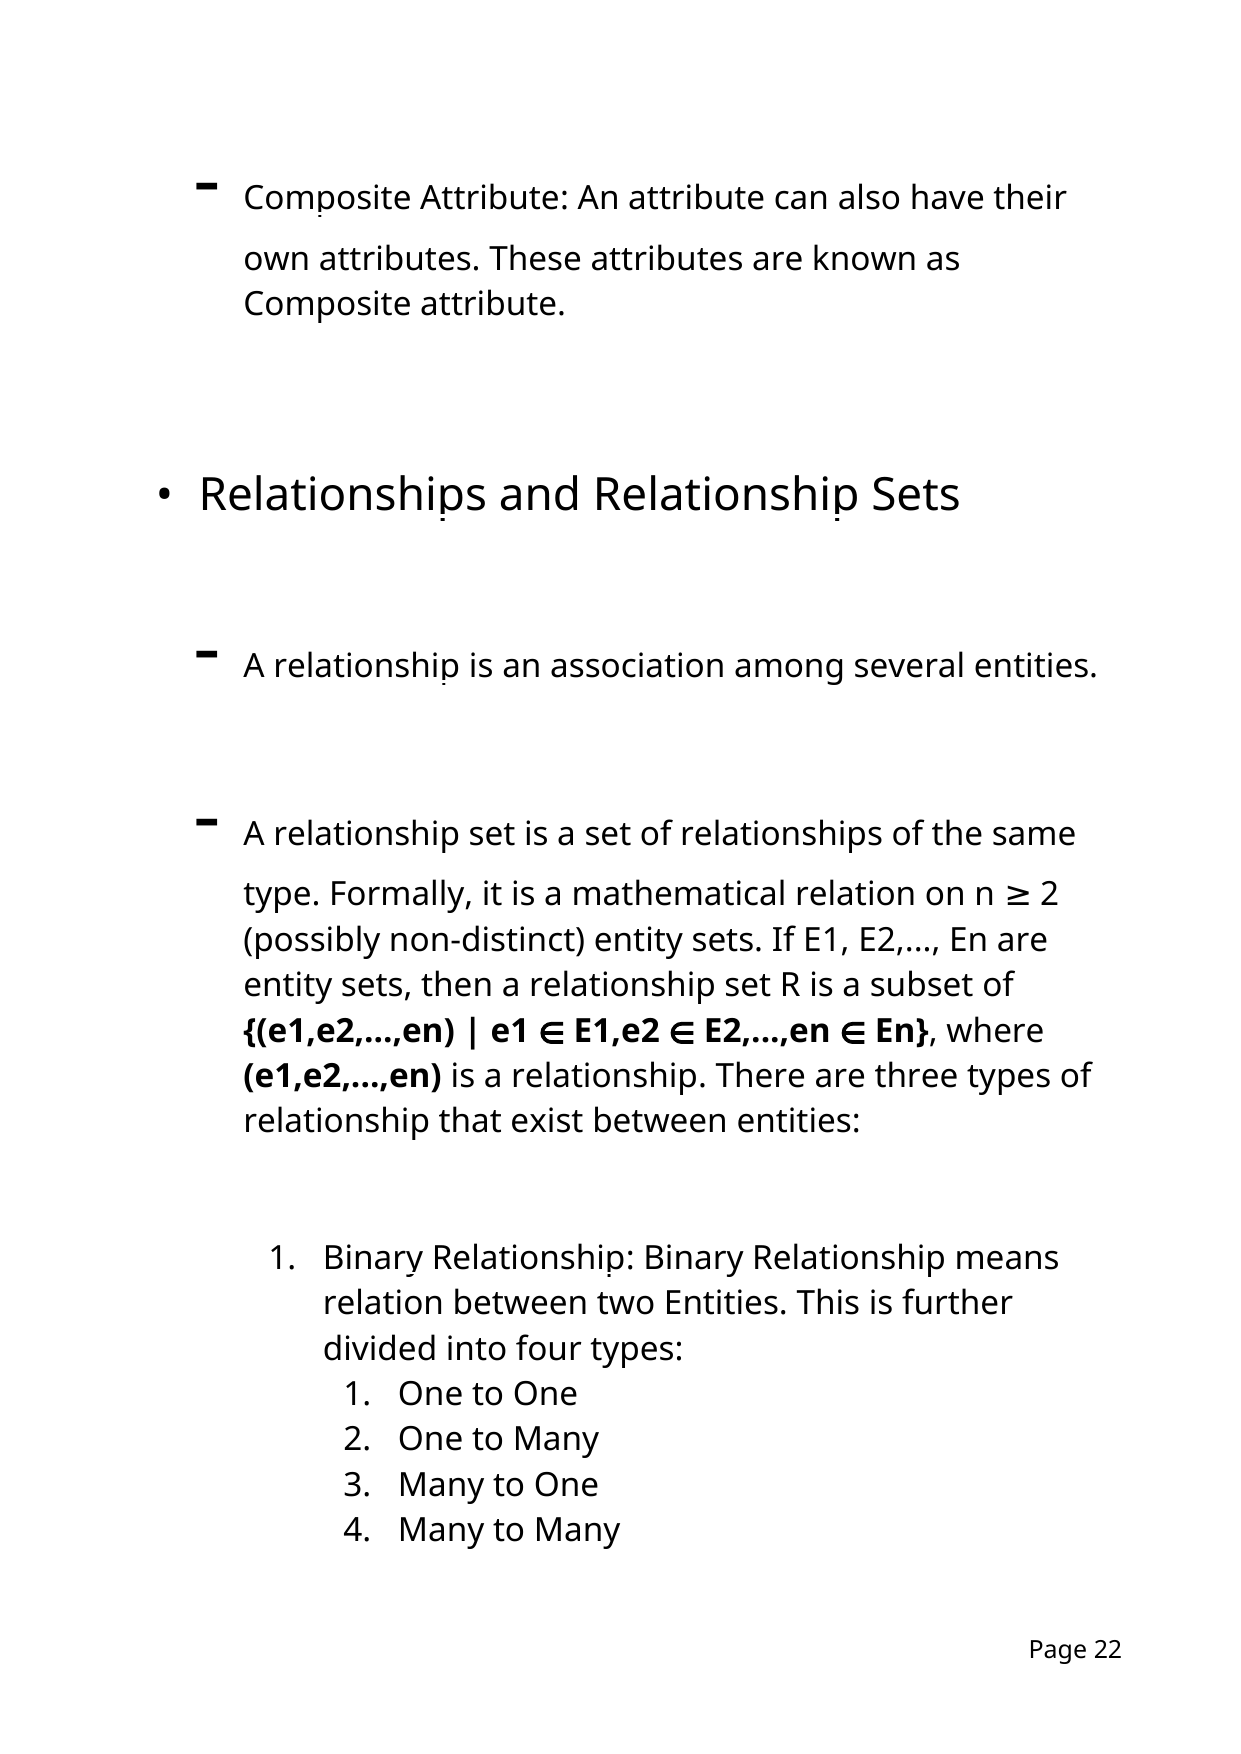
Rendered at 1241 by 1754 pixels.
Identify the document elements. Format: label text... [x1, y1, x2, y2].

list A relationship is an association among several entities. [193, 586, 1122, 703]
list Many to One [343, 1461, 1122, 1506]
list Relationships and Relationship Sets [156, 462, 1122, 524]
list A relationship set is a set of relationships of the same type. Formally, it is a mathematical relation on n ≥ 2 (possibly non-distinct) entity sets. If E1, E2,..., En are entity sets, then a relationship set R is a subset of {(e1,e2,...,en) | e1 ∈ E1,e2 ∈ E2,...,en ∈ En}, where (e1,e2,...,en) is a relationship. There are three types of relationship that exist between entities: [193, 754, 1122, 1143]
list Many to Many [343, 1506, 1122, 1551]
list One to One [343, 1370, 1122, 1415]
list Binary Relationship: Binary Relationship means relation between two Entities. This is further divided into four types: [268, 1233, 1122, 1370]
list One to Many [343, 1415, 1122, 1461]
list Composite Attribute: An attribute can also have their own attributes. These attributes are known as Composite attribute. [193, 118, 1122, 325]
